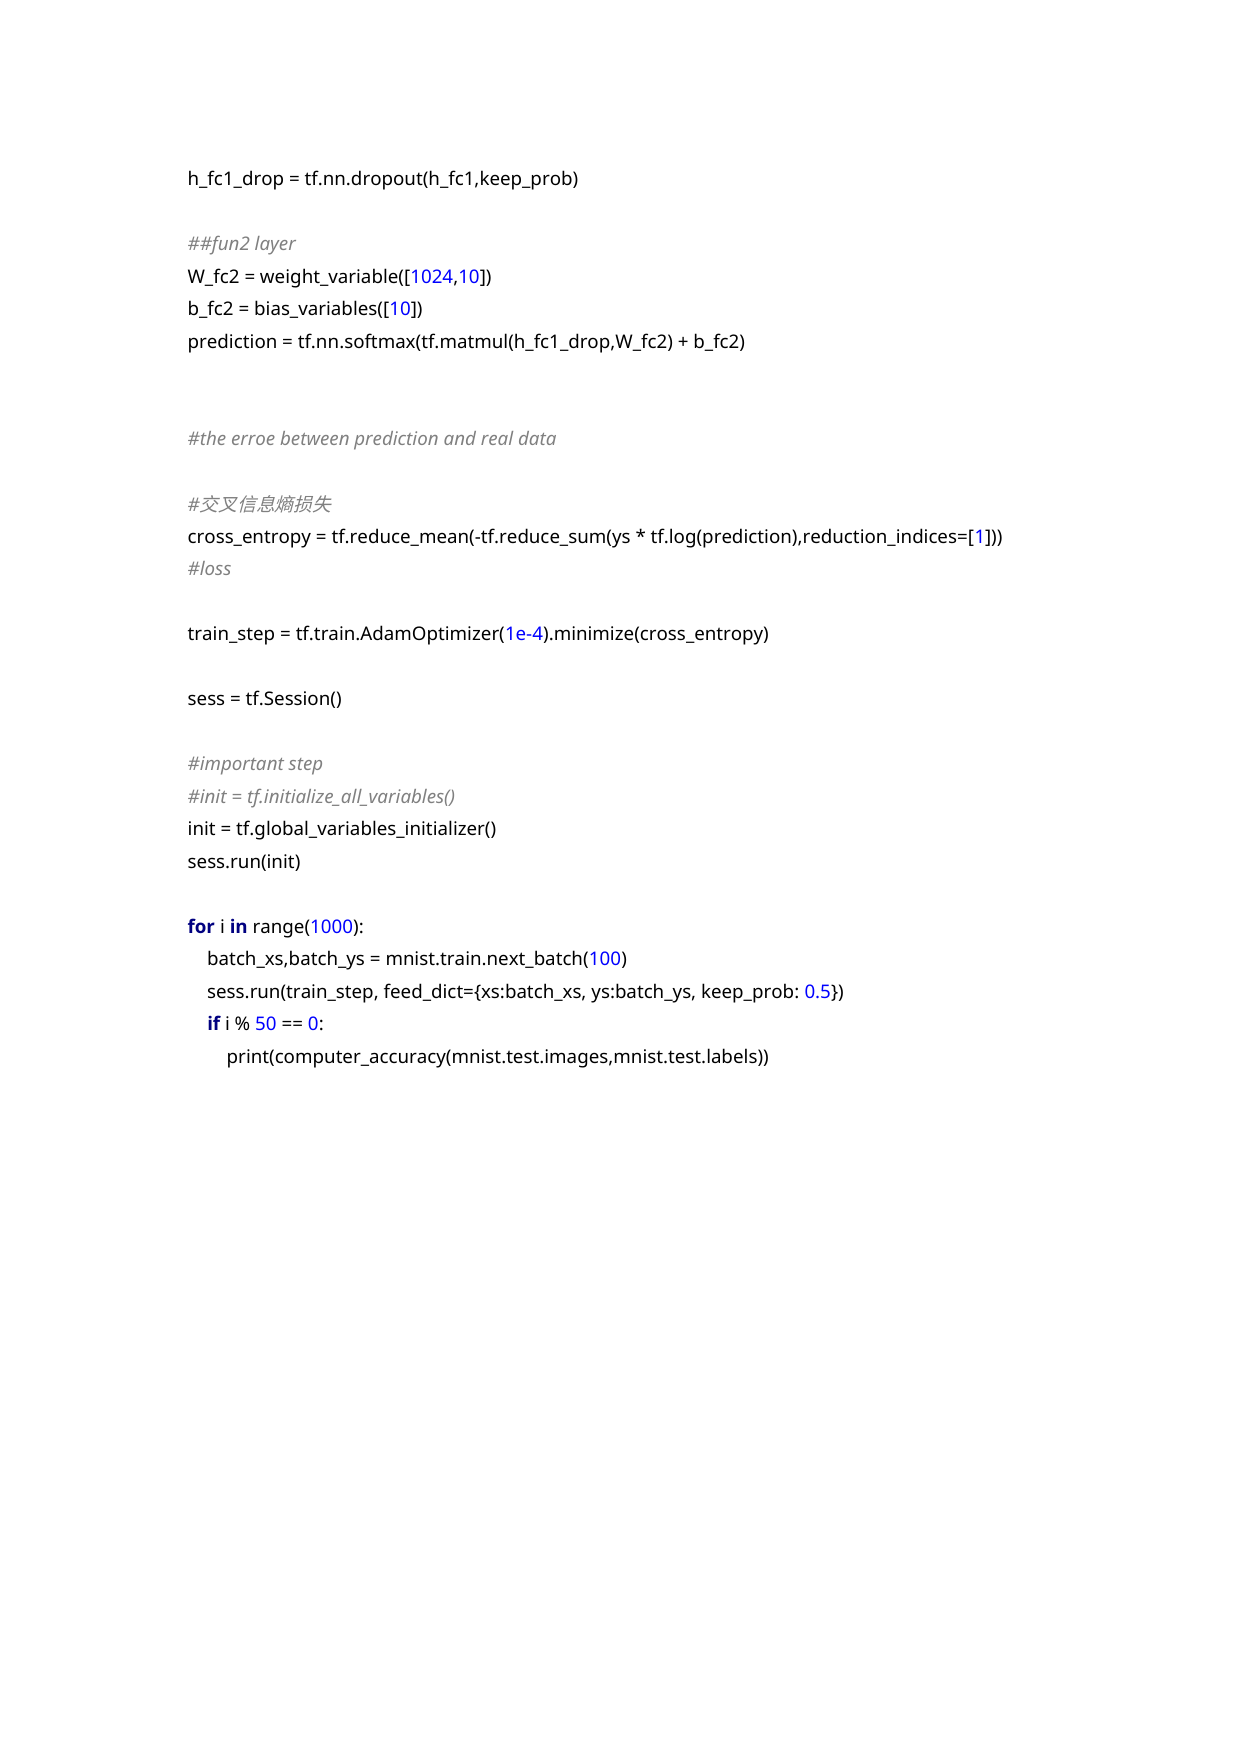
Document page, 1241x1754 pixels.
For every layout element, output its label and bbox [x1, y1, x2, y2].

text [187, 162, 1053, 1072]
